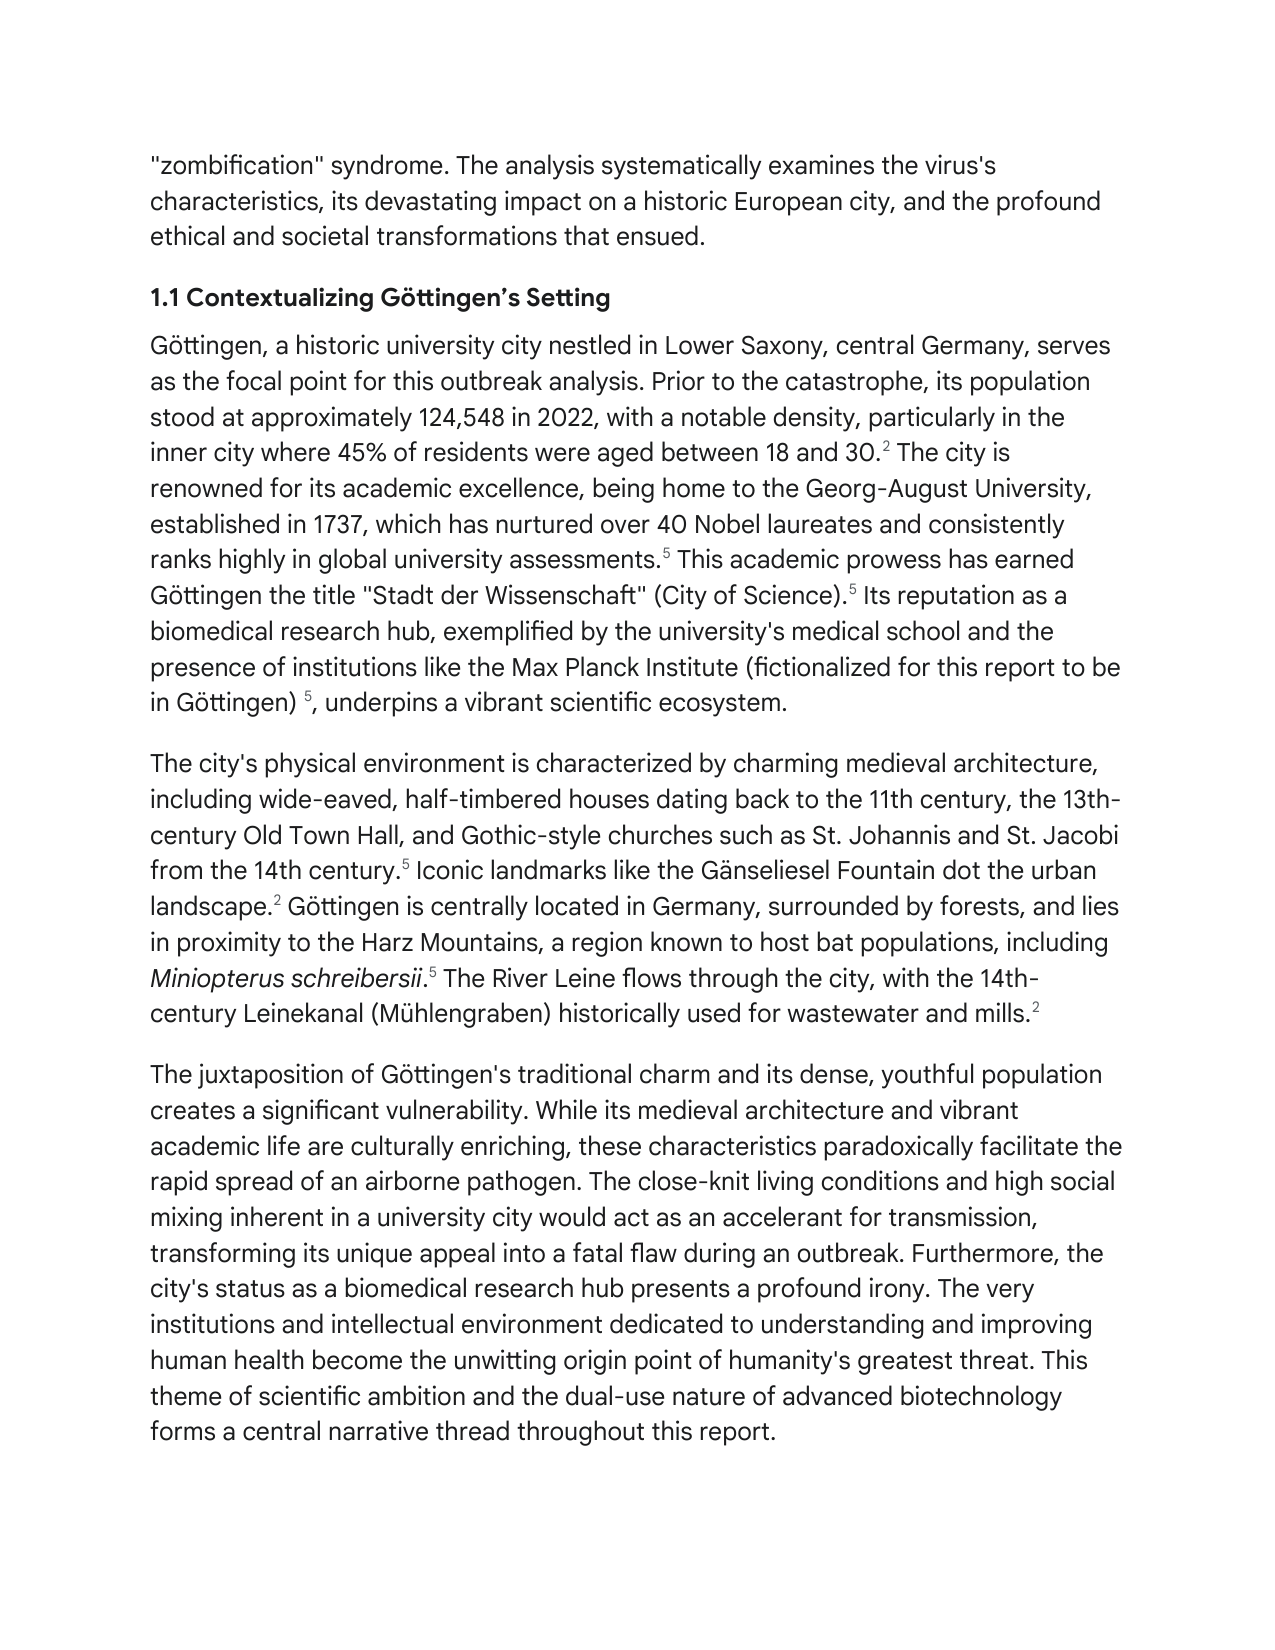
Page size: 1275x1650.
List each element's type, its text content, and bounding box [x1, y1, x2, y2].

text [150, 150, 1125, 253]
text The city's physical environment is characterized by charming medieval architecture, including wide-eaved, half-timbered houses dating back to the 11th century, the 13th-century Old Town Hall, and Gothic-style churches such as St. Johannis and St. Jacobi from the 14th century.5 Iconic landmarks like the Gänseliesel Fountain dot the urban landscape.2 Göttingen is centrally located in Germany, surrounded by forests, and lies in proximity to the Harz Mountains, a region known to host bat populations, including Miniopterus schreibersii.5 The River Leine flows through the city, with the 14th-century Leinekanal (Mühlengraben) historically used for wastewater and mills.2 [150, 748, 1125, 1030]
text Göttingen, a historic university city nestled in Lower Saxony, central Germany, serves as the focal point for this outbreak analysis. Prior to the catastrophe, its population stood at approximately 124,548 in 2022, with a notable density, particularly in the inner city where 45% of residents were aged between 18 and 30.2 The city is renowned for its academic excellence, being home to the Georg-August University, established in 1737, which has nurtured over 40 Nobel laureates and consistently ranks highly in global university assessments.5 This academic prowess has earned Göttingen the title "Stadt der Wissenschaft" (City of Science).5 Its reputation as a biomedical research hub, exemplified by the university's medical school and the presence of institutions like the Max Planck Institute (fictionalized for this report to be in Göttingen) 5, underpins a vibrant scientific ecosystem. [150, 330, 1125, 719]
text The juxtaposition of Göttingen's traditional charm and its dense, youthful population creates a significant vulnerability. While its medieval architecture and vibrant academic life are culturally enriching, these characteristics paradoxically facilitate the rapid spread of an airborne pathogen. The close-knit living conditions and high social mixing inherent in a university city would act as an accelerant for transmission, transforming its unique appeal into a fatal flaw during an outbreak. Furthermore, the city's status as a biomedical research hub presents a profound irony. The very institutions and intellectual environment dedicated to understanding and improving human health become the unwitting origin point of humanity's greatest threat. This theme of scientific ambition and the dual-use nature of advanced biotechnology forms a central narrative thread throughout this report. [150, 1059, 1125, 1448]
subtitle 1.1 Contextualizing Göttingen’s Setting [150, 282, 1125, 313]
